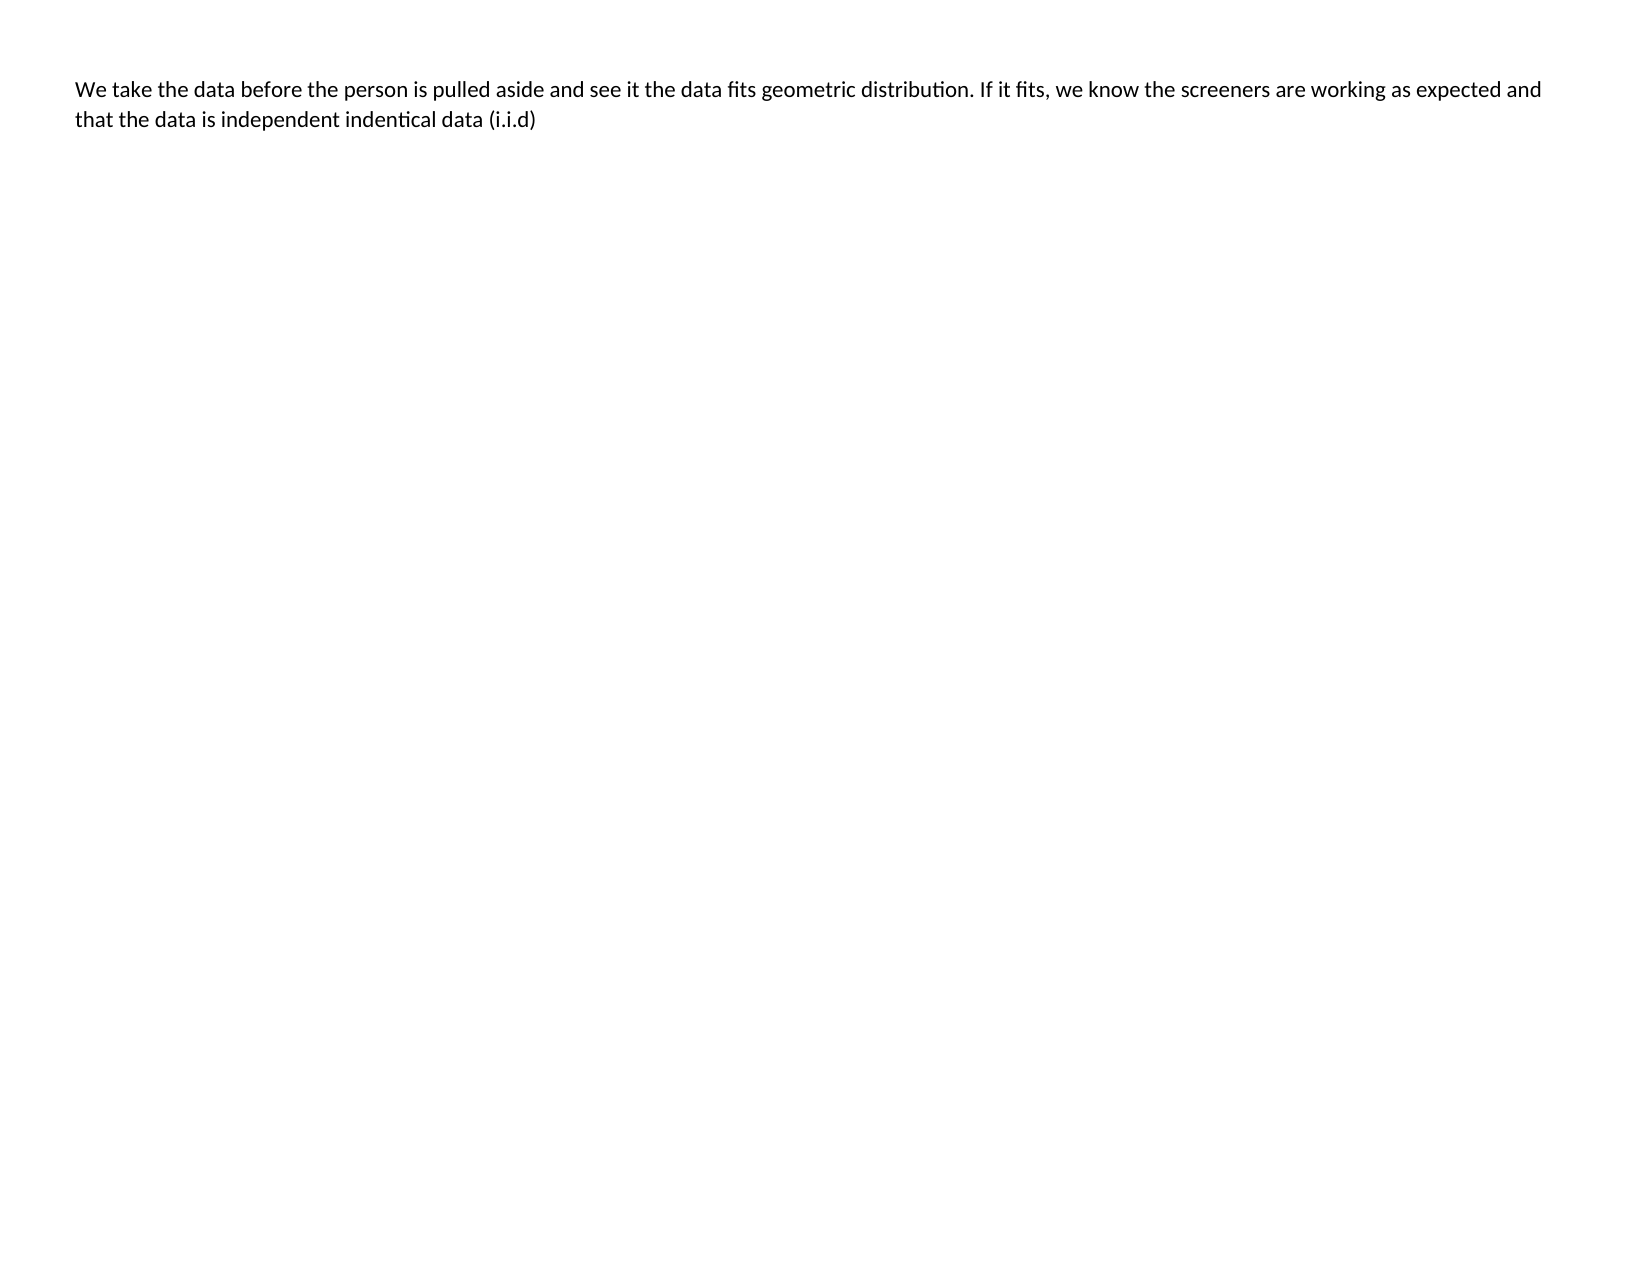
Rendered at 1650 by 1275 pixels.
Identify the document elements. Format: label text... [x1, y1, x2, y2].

text We take the data before the person is pulled aside and see it the data fits geometric distribution. If it fits, we know the screeners are working as expected and that the data is independent indentical data (i.i.d) [75, 75, 1575, 133]
